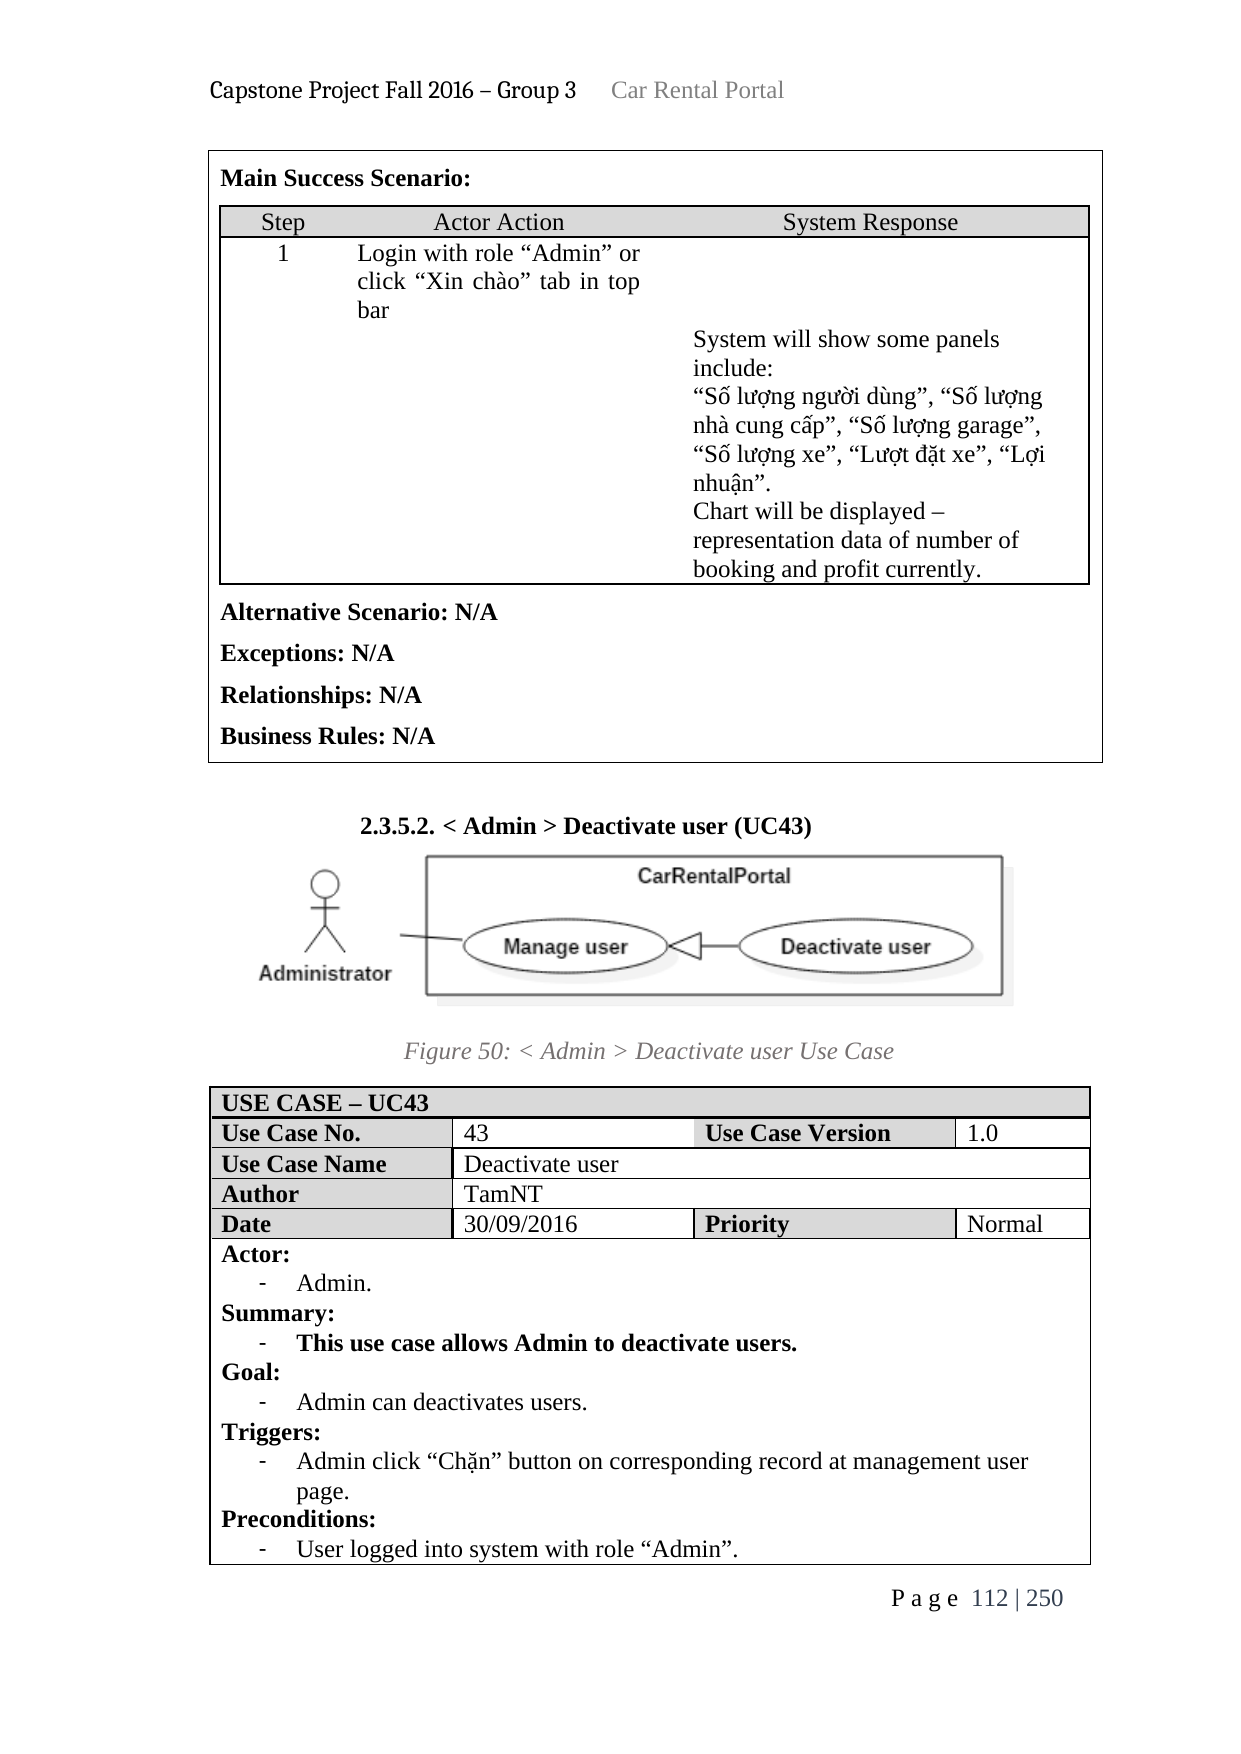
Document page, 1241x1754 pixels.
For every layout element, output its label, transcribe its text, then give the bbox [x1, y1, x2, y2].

picture [236, 842, 1065, 1018]
table_cell Use Case No. [211, 1117, 452, 1147]
table_cell Deactivate user [454, 1149, 1089, 1178]
subtitle < Admin > Deactivate user (UC43) [360, 811, 1090, 840]
text Figure 50: < Admin > Deactivate user Use Case [210, 1036, 1090, 1065]
table_cell Use Case Version [694, 1119, 955, 1147]
table_cell 1.0 [956, 1119, 1090, 1147]
table_cell Use Case Name [211, 1148, 451, 1178]
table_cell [211, 1239, 1090, 1564]
table_cell Date [211, 1209, 451, 1238]
table_cell TamNT [453, 1179, 1090, 1208]
table_header USE CASE – UC43 [211, 1088, 1089, 1116]
table_cell Normal [957, 1209, 1089, 1238]
table_cell 30/09/2016 [454, 1209, 693, 1238]
table_cell 43 [453, 1119, 693, 1147]
table_cell Author [211, 1179, 452, 1208]
table_cell Priority [695, 1209, 955, 1238]
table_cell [209, 151, 1102, 762]
